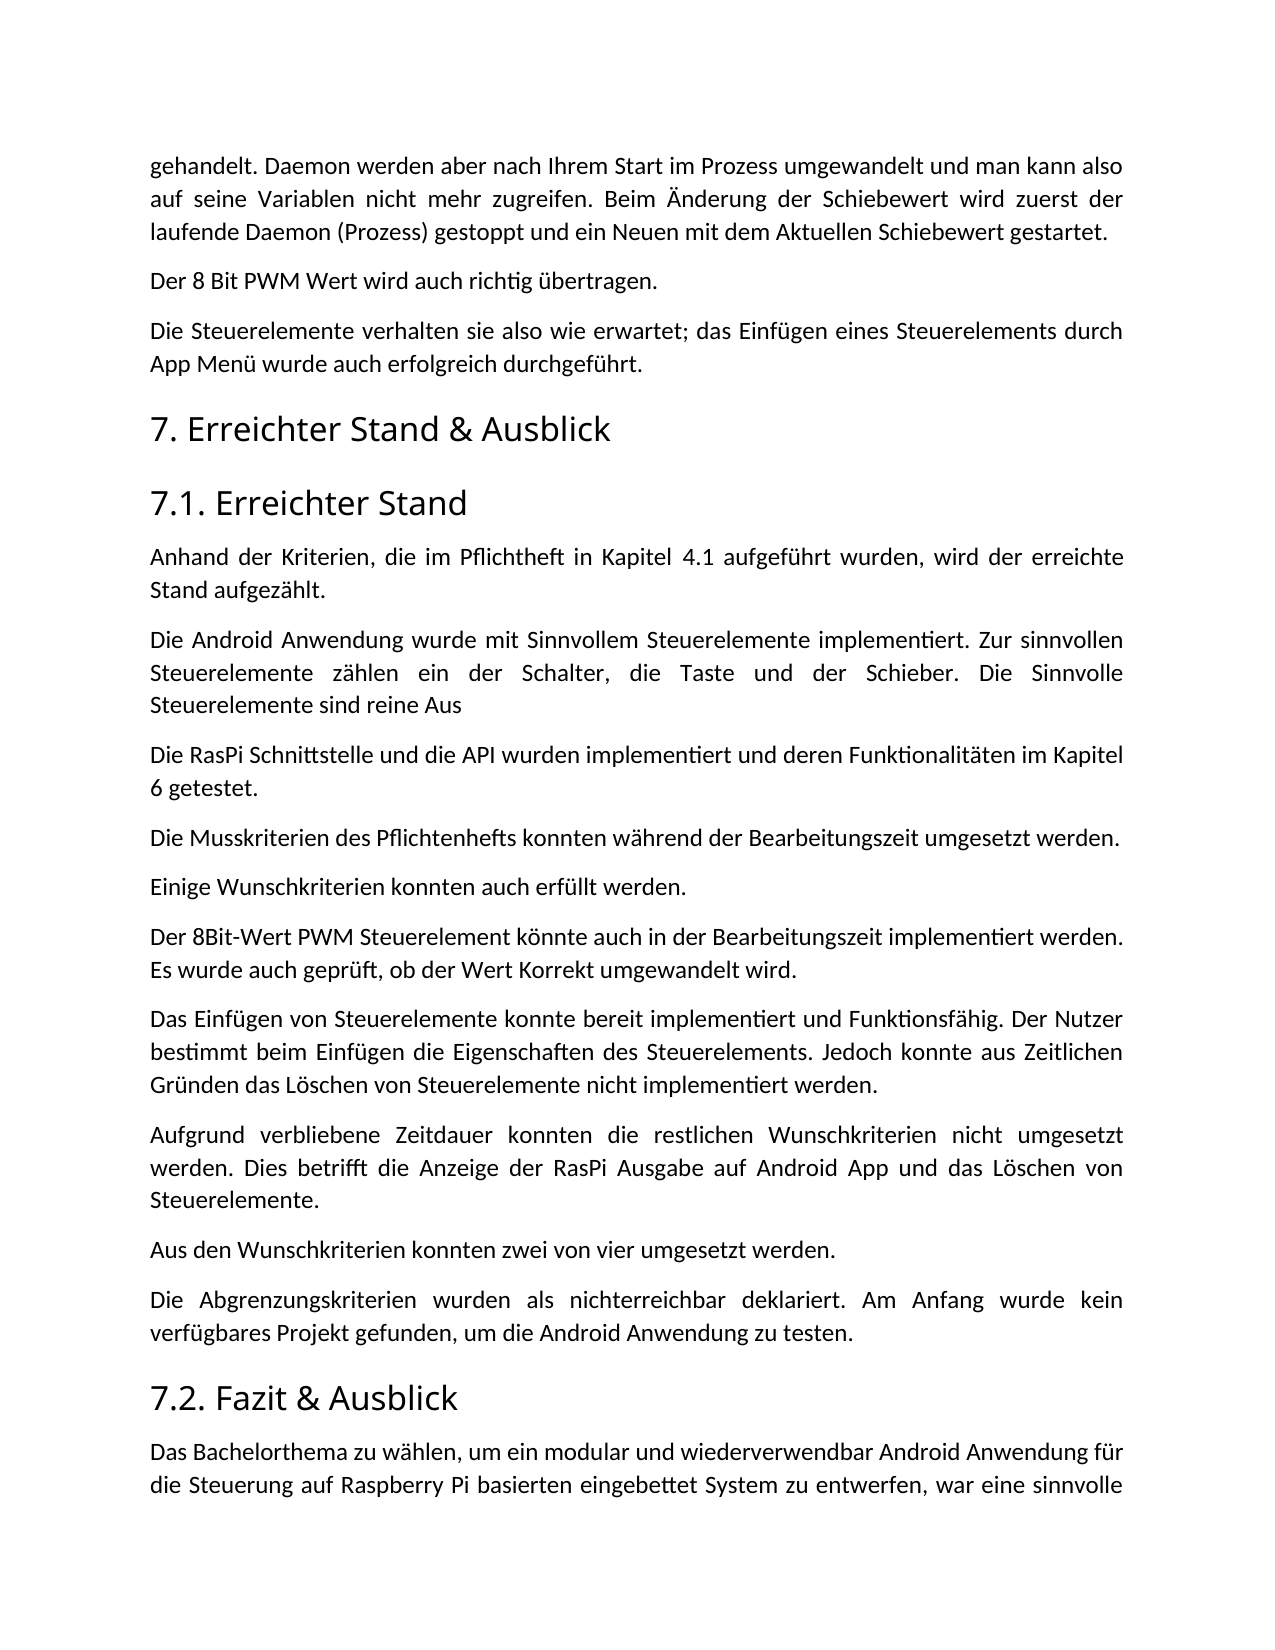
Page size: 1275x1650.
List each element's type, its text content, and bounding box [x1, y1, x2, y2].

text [150, 1436, 1125, 1499]
text Aus den Wunschkriterien konnten zwei von vier umgesetzt werden. [150, 1234, 1125, 1265]
text Die Musskriterien des Pflichtenhefts konnten während der Bearbeitungszeit umgesetzt werden. [150, 822, 1125, 852]
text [150, 150, 1125, 246]
text Einige Wunschkriterien konnten auch erfüllt werden. [150, 871, 1125, 902]
text Die Abgrenzungskriterien wurden als nichterreichbar deklariert. Am Anfang wurde kein verfügbares Projekt gefunden, um die Android Anwendung zu testen. [150, 1284, 1125, 1347]
text Der 8 Bit PWM Wert wird auch richtig übertragen. [150, 265, 1125, 296]
text Das Einfügen von Steuerelemente konnte bereit implementiert und Funktionsfähig. Der Nutzer bestimmt beim Einfügen die Eigenschaften des Steuerelements. Jedoch konnte aus Zeitlichen Gründen das Löschen von Steuerelemente nicht implementiert werden. [150, 1003, 1125, 1100]
text Die Android Anwendung wurde mit Sinnvollem Steuerelemente implementiert. Zur sinnvollen Steuerelemente zählen ein der Schalter, die Taste und der Schieber. Die Sinnvolle Steuerelemente sind reine Aus [150, 624, 1125, 720]
text Der 8Bit-Wert PWM Steuerelement könnte auch in der Bearbeitungszeit implementiert werden. Es wurde auch geprüft, ob der Wert Korrekt umgewandelt wird. [150, 921, 1125, 984]
subtitle Erreichter Stand & Ausblick [150, 406, 1125, 451]
text Die Steuerelemente verhalten sie also wie erwartet; das Einfügen eines Steuerelements durch App Menü wurde auch erfolgreich durchgeführt. [150, 315, 1125, 378]
text Die RasPi Schnittstelle und die API wurden implementiert und deren Funktionalitäten im Kapitel 6 getestet. [150, 739, 1125, 803]
text Anhand der Kriterien, die im Pflichtheft in Kapitel 4.1 aufgeführt wurden, wird der erreichte Stand aufgezählt. [150, 541, 1125, 605]
subtitle Fazit & Ausblick [150, 1374, 1125, 1420]
text Aufgrund verbliebene Zeitdauer konnten die restlichen Wunschkriterien nicht umgesetzt werden. Dies betrifft die Anzeige der RasPi Ausgabe auf Android App und das Löschen von Steuerelemente. [150, 1119, 1125, 1215]
subtitle Erreichter Stand [150, 480, 1125, 525]
